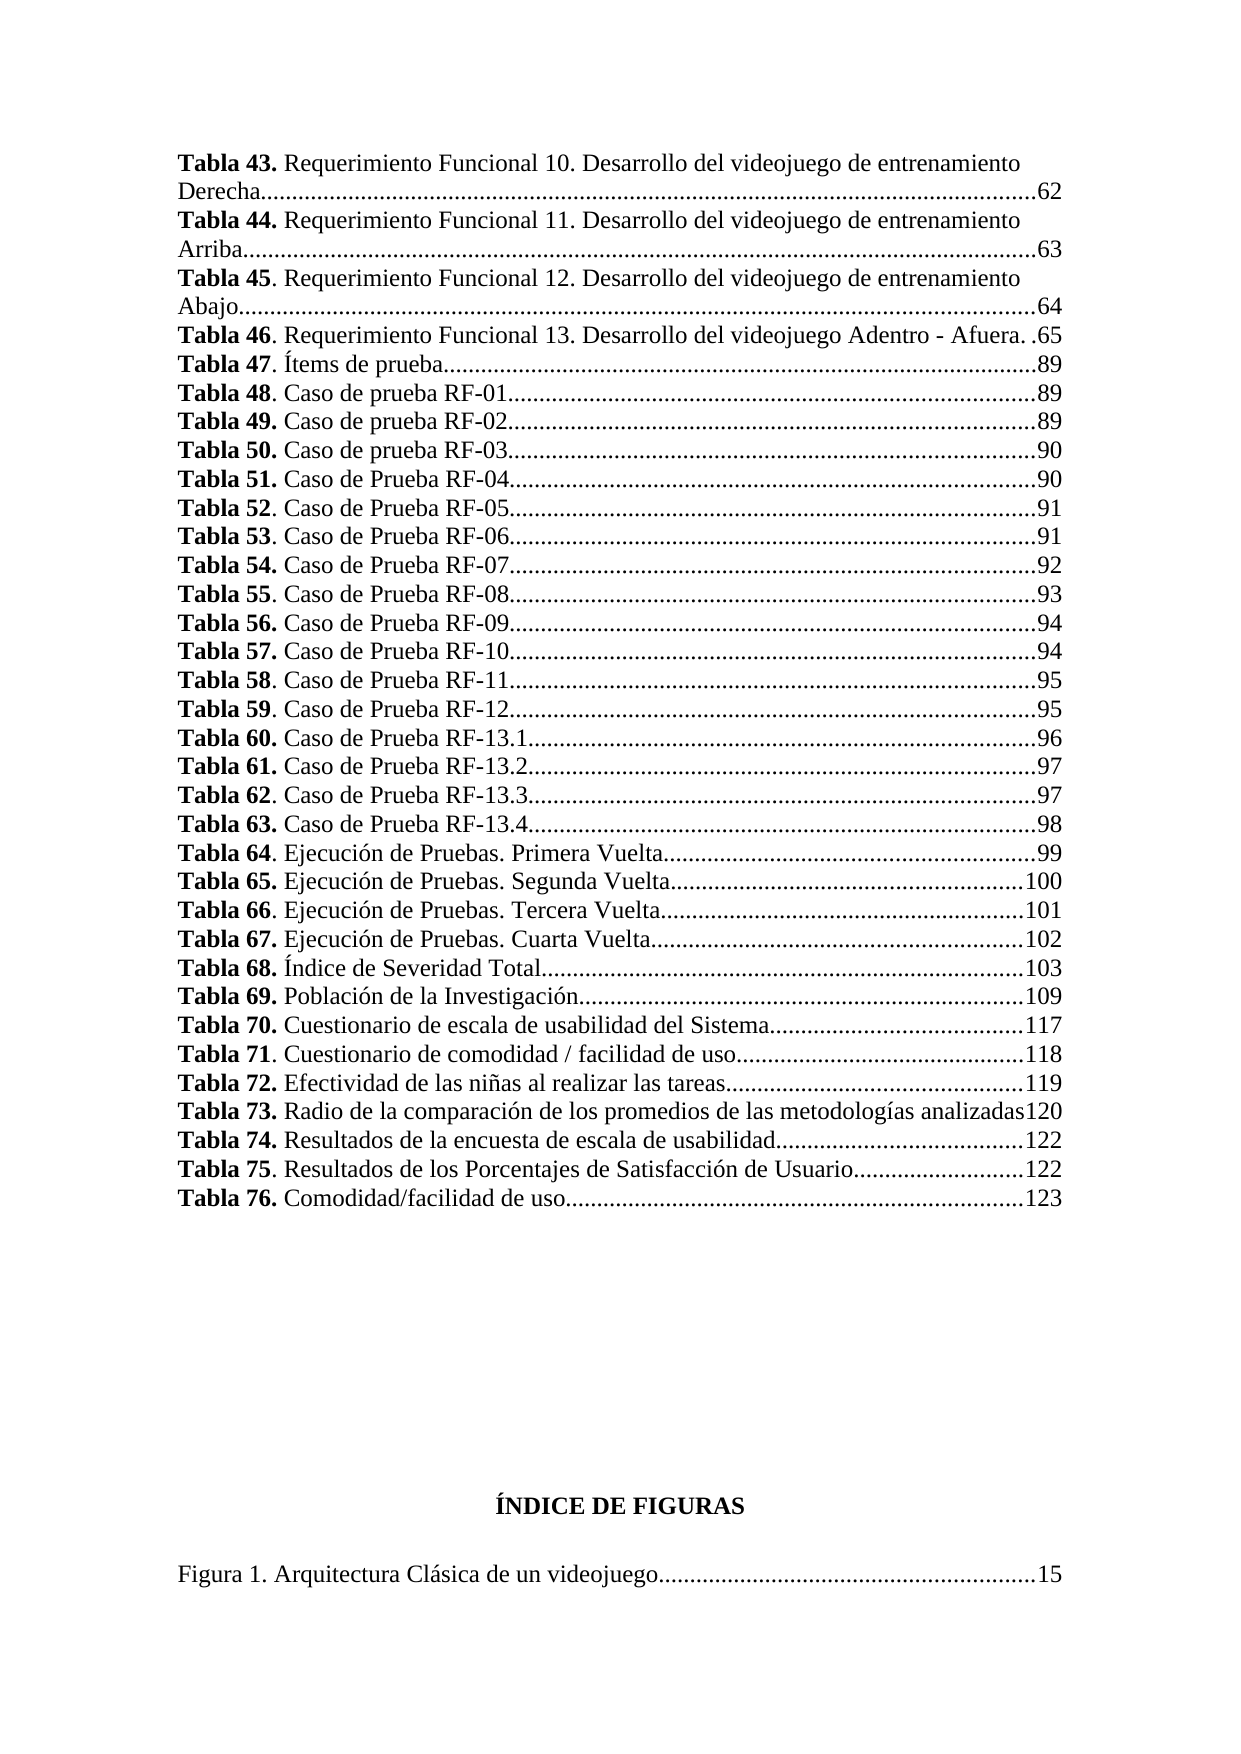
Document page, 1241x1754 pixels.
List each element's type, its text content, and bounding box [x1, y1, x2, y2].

text Tabla 53. Caso de Prueba RF-06 91 [177, 521, 1063, 550]
text Tabla 64. Ejecución de Pruebas. Primera Vuelta 99 [177, 838, 1063, 866]
text Tabla 44. Requerimiento Funcional 11. Desarrollo del videojuego de entrenamiento Arriba 63 [177, 205, 1063, 263]
text Tabla 55. Caso de Prueba RF-08 93 [177, 579, 1063, 608]
text Figura 1. Arquitectura Clásica de un videojuego 15 [177, 1559, 1063, 1588]
text Tabla 73. Radio de la comparación de los promedios de las metodologías analizadas 120 [177, 1096, 1063, 1125]
text Tabla 66. Ejecución de Pruebas. Tercera Vuelta. 101 [177, 895, 1063, 924]
text Tabla 54. Caso de Prueba RF-07 92 [177, 550, 1063, 579]
text Tabla 63. Caso de Prueba RF-13.4 98 [177, 809, 1063, 838]
text Tabla 48. Caso de prueba RF-01 89 [177, 378, 1063, 406]
text Tabla 60. Caso de Prueba RF-13.1 96 [177, 723, 1063, 751]
text Tabla 68. Índice de Severidad Total 103 [177, 953, 1063, 981]
text Tabla 70. Cuestionario de escala de usabilidad del Sistema 117 [177, 1010, 1063, 1039]
text Tabla 47. Ítems de prueba 89 [177, 349, 1063, 378]
text Tabla 76. Comodidad/facilidad de uso 123 [177, 1183, 1063, 1211]
text Tabla 51. Caso de Prueba RF-04 90 [177, 464, 1063, 493]
text Tabla 72. Efectividad de las niñas al realizar las tareas 119 [177, 1068, 1063, 1096]
text Tabla 69. Población de la Investigación 109 [177, 981, 1063, 1010]
text Tabla 62. Caso de Prueba RF-13.3 97 [177, 780, 1063, 809]
text Tabla 71. Cuestionario de comodidad / facilidad de uso 118 [177, 1039, 1063, 1068]
text Tabla 67. Ejecución de Pruebas. Cuarta Vuelta. 102 [177, 924, 1063, 953]
text Tabla 43. Requerimiento Funcional 10. Desarrollo del videojuego de entrenamiento Derecha 62 [177, 148, 1063, 205]
text Tabla 65. Ejecución de Pruebas. Segunda Vuelta. 100 [177, 866, 1063, 895]
text Tabla 75. Resultados de los Porcentajes de Satisfacción de Usuario 122 [177, 1154, 1063, 1183]
text Tabla 59. Caso de Prueba RF-12 95 [177, 694, 1063, 723]
text Tabla 46. Requerimiento Funcional 13. Desarrollo del videojuego Adentro - Afuera 65 [177, 320, 1063, 349]
text Tabla 45. Requerimiento Funcional 12. Desarrollo del videojuego de entrenamiento Abajo 64 [177, 263, 1063, 320]
subtitle ÍNDICE DE FIGURAS [177, 1491, 1063, 1519]
text Tabla 61. Caso de Prueba RF-13.2 97 [177, 751, 1063, 780]
text Tabla 52. Caso de Prueba RF-05 91 [177, 493, 1063, 521]
text Tabla 56. Caso de Prueba RF-09 94 [177, 608, 1063, 636]
text Tabla 49. Caso de prueba RF-02 89 [177, 406, 1063, 435]
text Tabla 58. Caso de Prueba RF-11 95 [177, 665, 1063, 694]
text Tabla 74. Resultados de la encuesta de escala de usabilidad 122 [177, 1125, 1063, 1154]
text Tabla 57. Caso de Prueba RF-10 94 [177, 636, 1063, 665]
text Tabla 50. Caso de prueba RF-03 90 [177, 435, 1063, 464]
